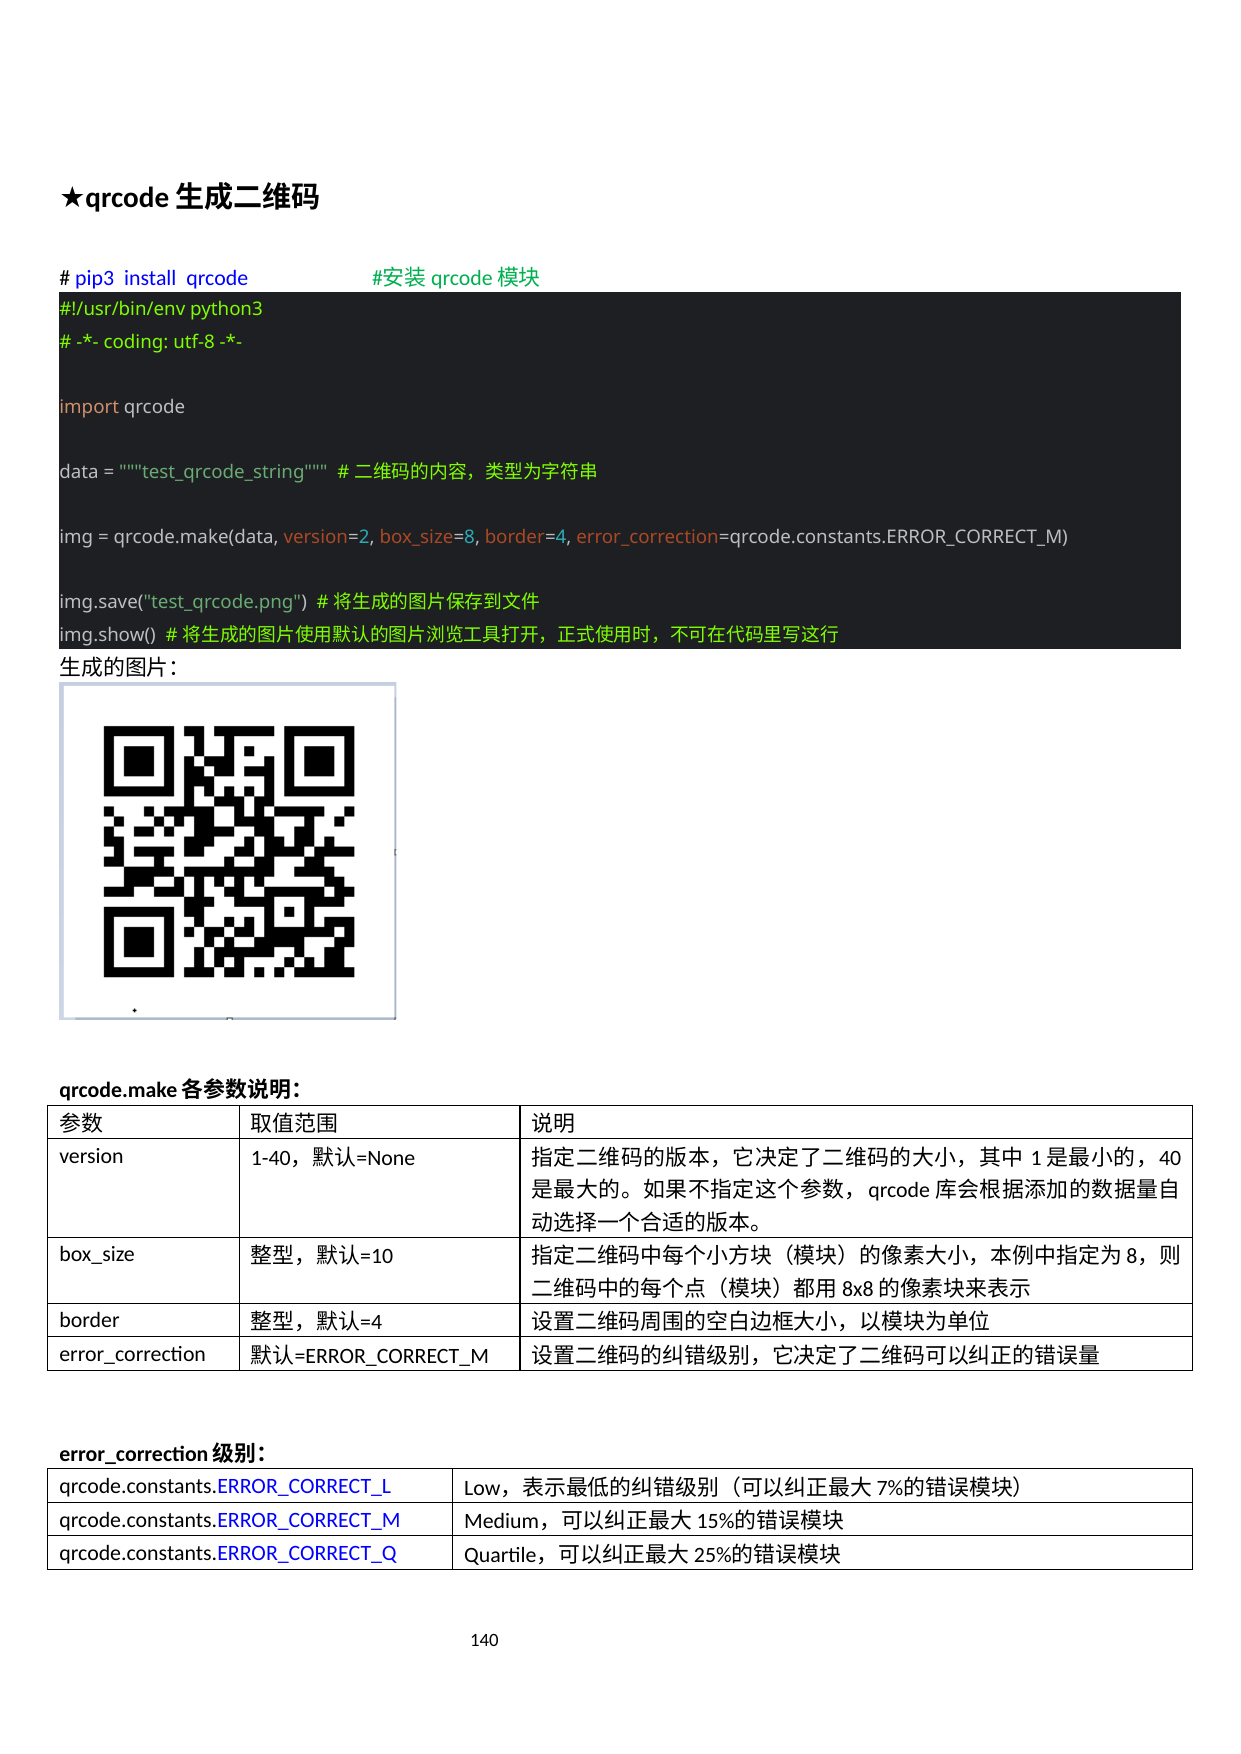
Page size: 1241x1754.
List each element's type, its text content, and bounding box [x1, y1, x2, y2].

text qrcode.make各参数说明： [59, 1072, 1181, 1104]
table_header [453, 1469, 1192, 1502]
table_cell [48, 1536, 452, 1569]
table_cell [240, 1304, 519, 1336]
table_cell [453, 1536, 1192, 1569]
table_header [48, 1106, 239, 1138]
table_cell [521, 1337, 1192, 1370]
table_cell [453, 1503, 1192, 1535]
text # pip3 install qrcode #安装qrcode模块 [59, 259, 1181, 292]
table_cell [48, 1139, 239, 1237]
text ★qrcode生成二维码 [59, 162, 1181, 227]
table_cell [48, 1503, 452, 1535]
text 生成的图片： [59, 649, 1181, 682]
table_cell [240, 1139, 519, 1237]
text error_correction级别： [59, 1436, 1181, 1468]
picture [59, 682, 397, 1020]
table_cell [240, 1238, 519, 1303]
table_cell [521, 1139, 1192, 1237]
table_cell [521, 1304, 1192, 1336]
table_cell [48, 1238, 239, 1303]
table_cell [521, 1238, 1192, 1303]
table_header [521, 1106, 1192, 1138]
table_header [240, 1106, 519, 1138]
text #!/usr/bin/env python3 # -*- coding: utf-8 -*- import qrcode data = """test_qrcode_string""" # 二维码的内容，类型为字符串 img = qrcode.make(data, version=2, box_size=8, border=4, error_correction=qrcode.constants.ERROR_CORRECT_M) img.save("test_qrcode.png") # 将生成的图片保存到文件 img.show() # 将生成的图片使用默认的图片浏览工具打开，正式使用时，不可在代码里写这行 [59, 292, 1181, 649]
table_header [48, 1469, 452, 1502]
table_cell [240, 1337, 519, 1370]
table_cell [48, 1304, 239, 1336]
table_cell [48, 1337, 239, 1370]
